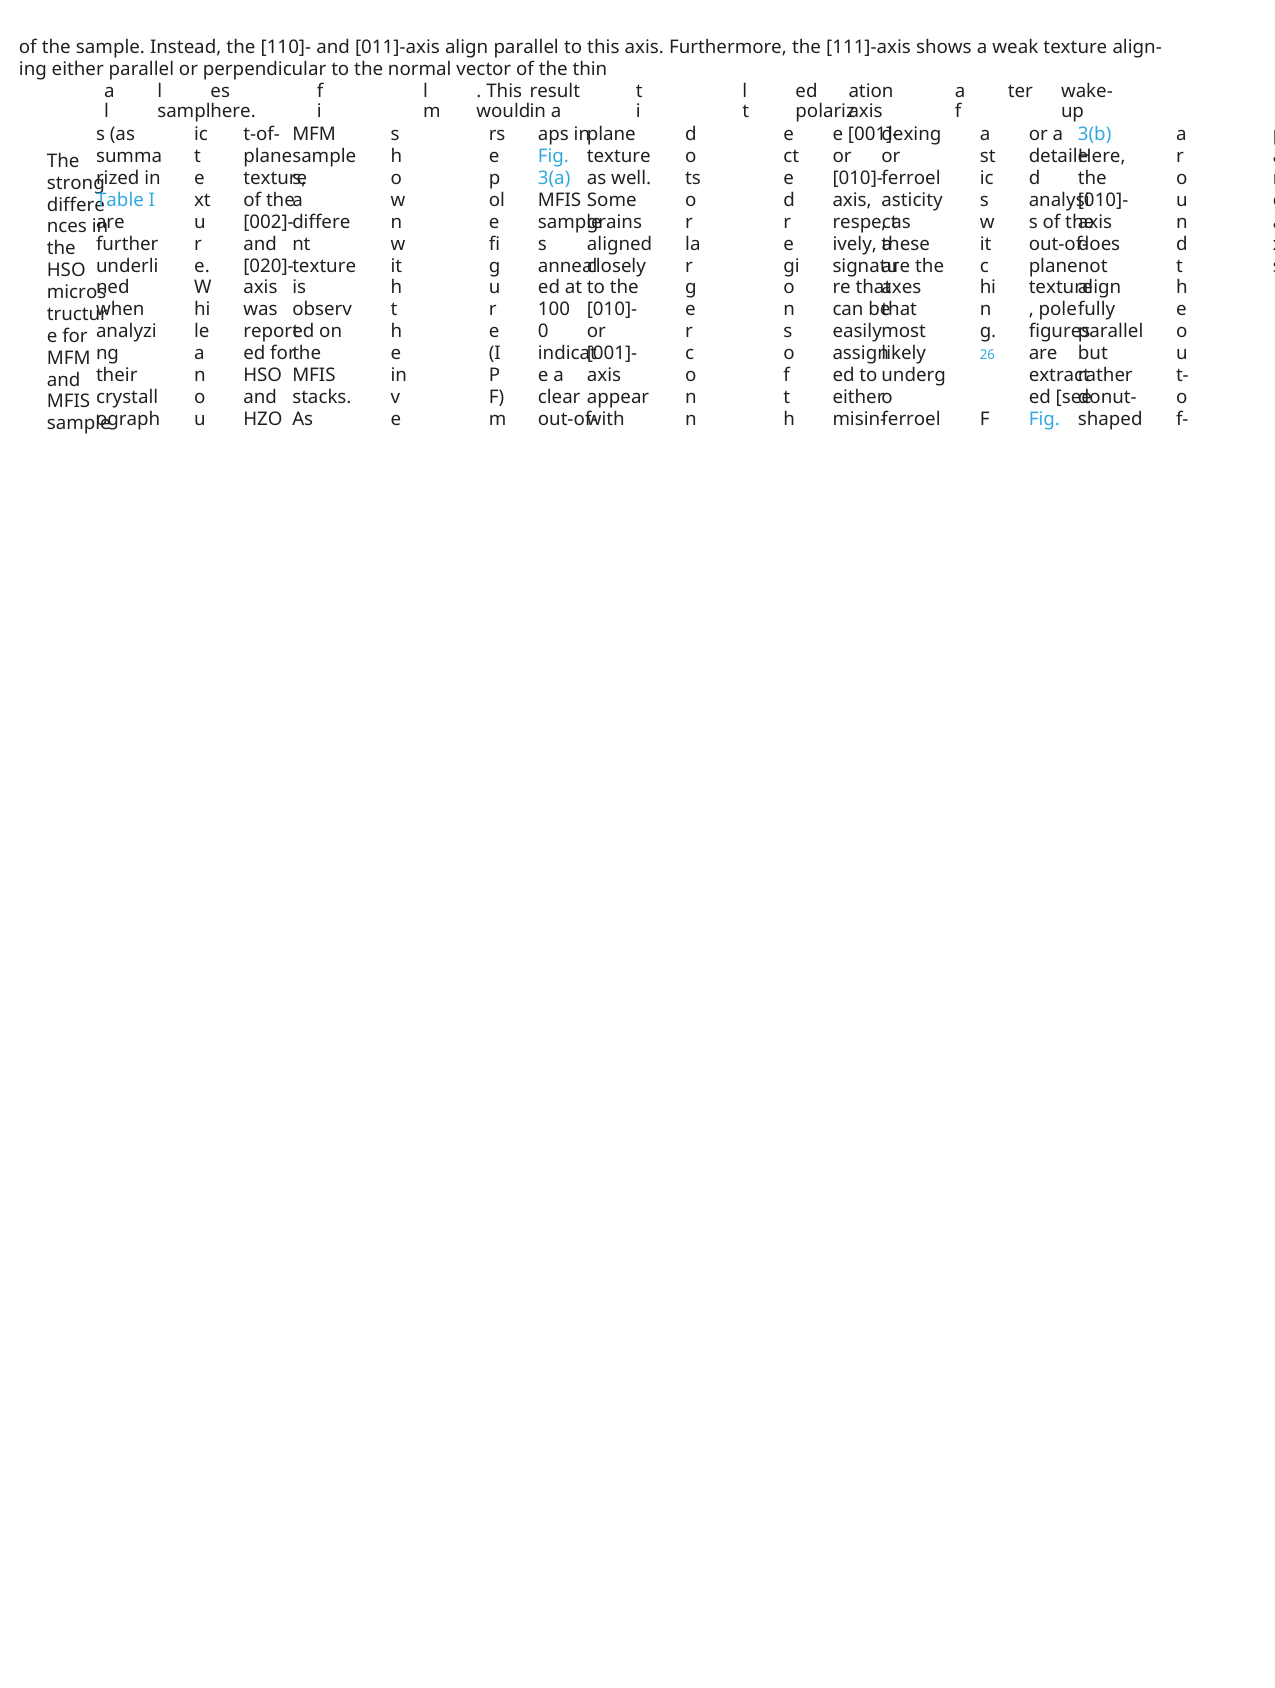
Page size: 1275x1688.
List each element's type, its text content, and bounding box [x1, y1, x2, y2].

text of the sample. Instead, the [110]- and [011]-axis align parallel to this axis. Furthermore, the [111]-axis shows a weak texture align-ing either parallel or perpendicular to the normal vector of the thin [19, 37, 1164, 80]
